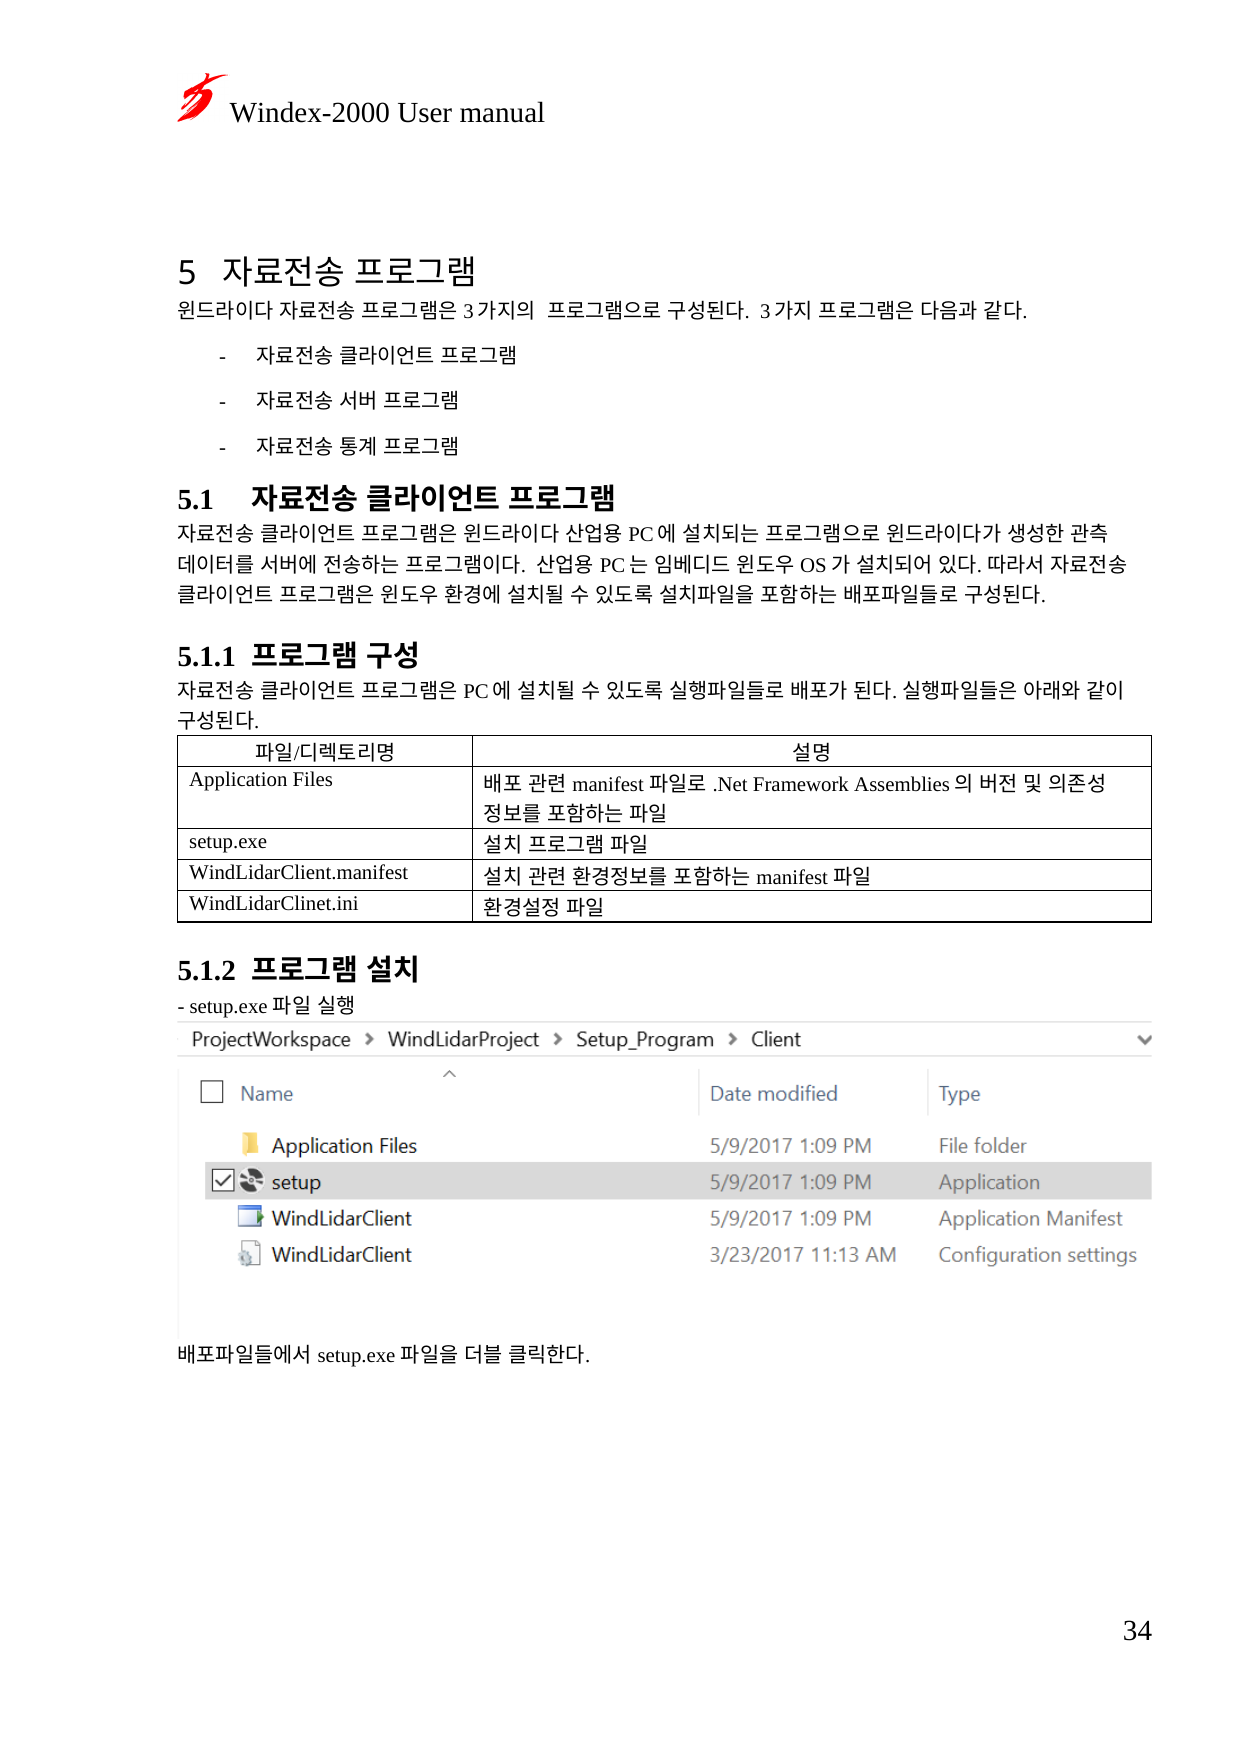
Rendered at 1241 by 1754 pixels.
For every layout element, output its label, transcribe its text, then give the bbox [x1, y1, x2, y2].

subtitle 프로그램 설치 [177, 947, 1152, 989]
subtitle 프로그램 구성 [177, 632, 1152, 674]
text 자료전송 클라이언트 프로그램은 윈드라이다 산업용 PC에 설치되는 프로그램으로 윈드라이다가 생성한 관측 데이터를 서버에 전송하는 프로그램이다. 산업용 PC는 임베디드 윈도우 OS가 설치되어 있다. 따라서 자료전송 클라이언트 프로그램은 윈도우 환경에 설치될 수 있도록 설치파일을 포함하는 배포파일들로 구성된다. [177, 518, 1152, 608]
list 자료전송 서버 프로그램 [219, 385, 1152, 415]
text 윈드라이다 자료전송 프로그램은 3가지의 프로그램으로 구성된다. 3가지 프로그램은 다음과 같다. [177, 294, 1152, 324]
table_cell setup.exe [178, 829, 472, 859]
list 자료전송 클라이언트 프로그램 [219, 339, 1152, 369]
table_cell 환경설정 파일 [473, 891, 1151, 921]
table_cell 설치 관련 환경정보를 포함하는 manifest 파일 [473, 860, 1151, 890]
table_cell 설치 프로그램 파일 [473, 829, 1151, 859]
table_cell WindLidarClinet.ini [178, 891, 472, 921]
table_cell 배포 관련 manifest 파일로 .Net Framework Assemblies의 버전 및 의존성 정보를 포함하는 파일 [473, 767, 1151, 828]
text 자료전송 클라이언트 프로그램은 PC에 설치될 수 있도록 실행파일들로 배포가 된다. 실행파일들은 아래와 같이 구성된다. [177, 674, 1152, 735]
list 자료전송 통계 프로그램 [219, 430, 1152, 460]
table_header 파일/디렉토리명 [178, 736, 472, 766]
text - setup.exe 파일 실행 [177, 989, 1152, 1019]
table_cell WindLidarClient.manifest [178, 860, 472, 890]
text 배포파일들에서 setup.exe 파일을 더블 클릭한다. [177, 1339, 1152, 1368]
picture [177, 73, 230, 122]
subtitle 자료전송 클라이언트 프로그램 [177, 475, 1152, 518]
table_cell Application Files [178, 767, 472, 828]
table_header 설명 [473, 736, 1151, 766]
picture [177, 1019, 1152, 1339]
subtitle 자료전송 프로그램 [177, 246, 1152, 294]
